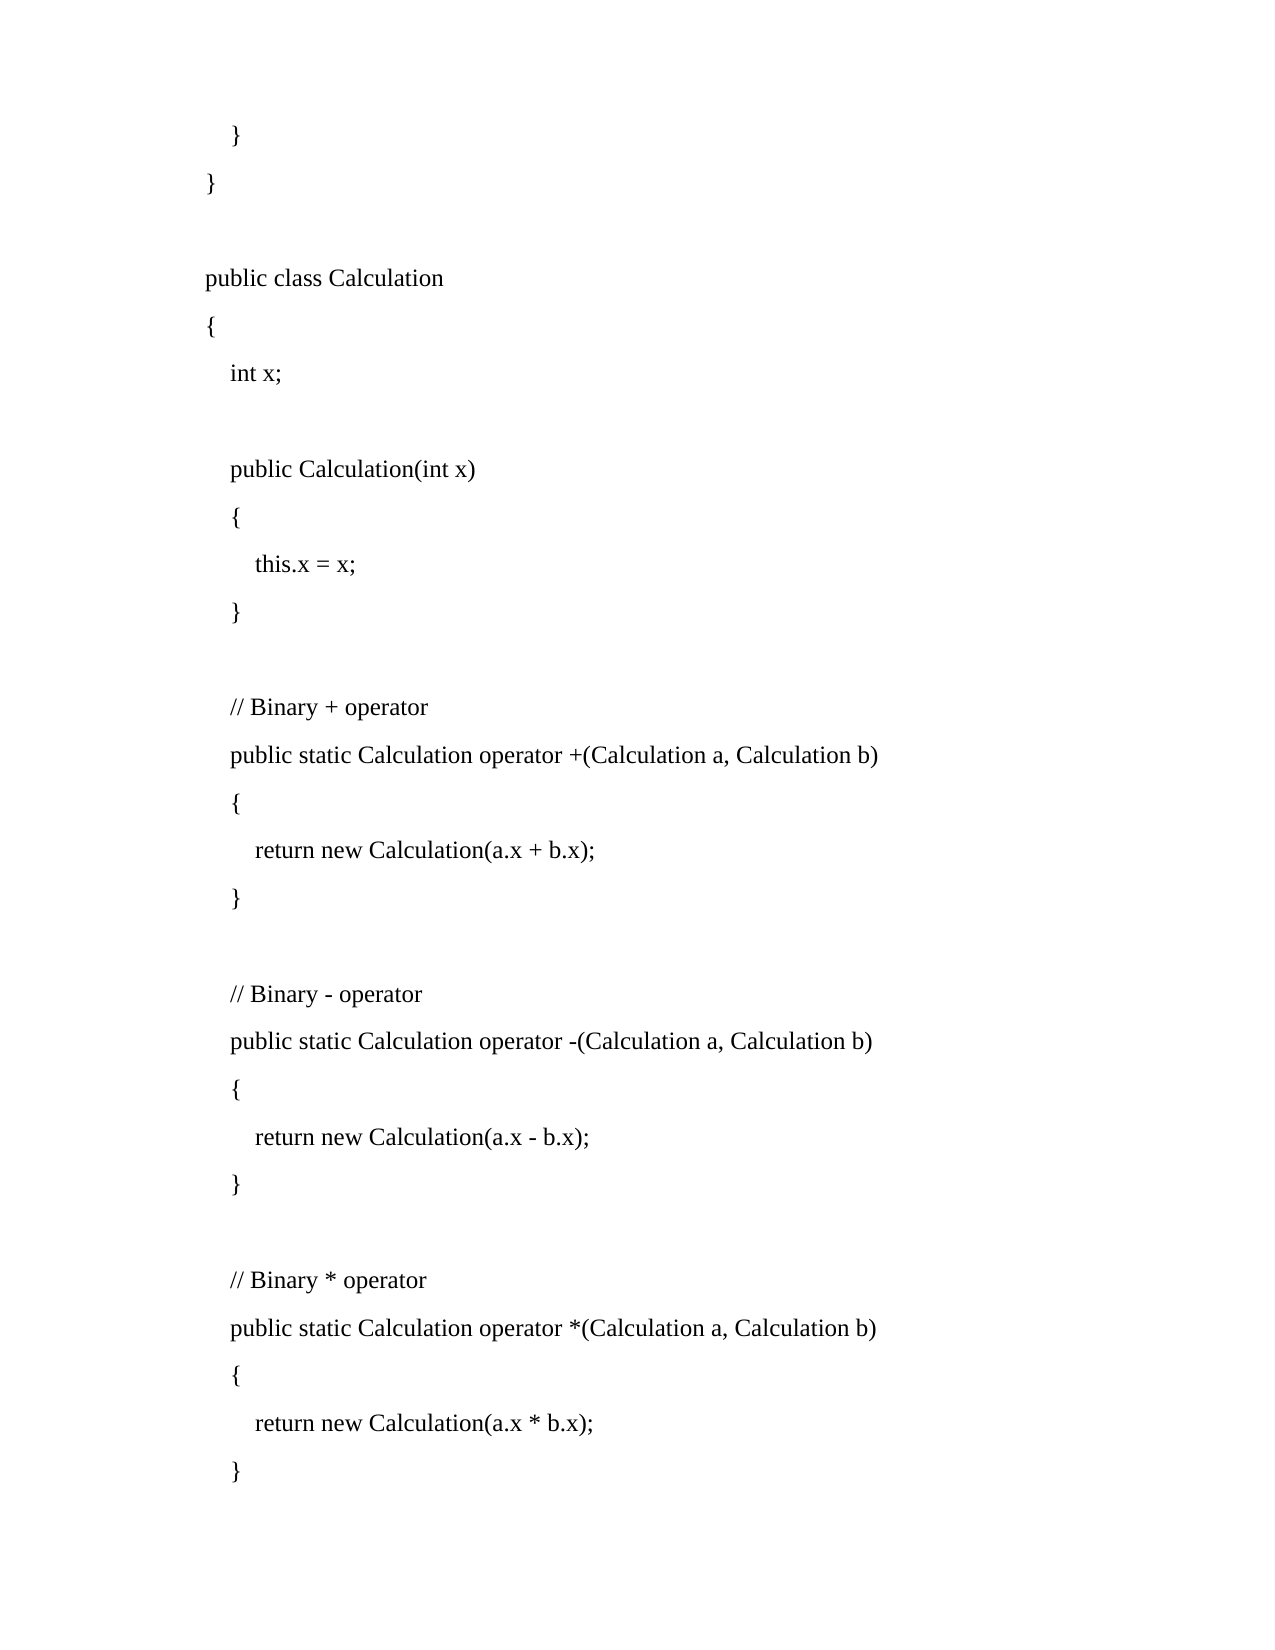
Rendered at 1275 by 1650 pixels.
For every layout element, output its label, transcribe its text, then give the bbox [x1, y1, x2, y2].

text { [180, 1360, 1125, 1389]
text { [180, 1074, 1125, 1103]
text return new Calculation(a.x * b.x); [180, 1408, 1125, 1437]
text } [180, 120, 1125, 149]
text public static Calculation operator -(Calculation a, Calculation b) [180, 1026, 1125, 1055]
text // Binary - operator [180, 979, 1125, 1007]
text // Binary + operator [180, 692, 1125, 721]
text { [180, 311, 1125, 339]
text { [180, 502, 1125, 530]
text public static Calculation operator +(Calculation a, Calculation b) [180, 740, 1125, 769]
text this.x = x; [180, 549, 1125, 578]
text } [180, 1456, 1125, 1484]
text public Calculation(int x) [180, 454, 1125, 483]
text return new Calculation(a.x + b.x); [180, 836, 1125, 864]
text { [180, 788, 1125, 817]
text } [180, 597, 1125, 626]
text } [180, 1169, 1125, 1198]
text } [180, 883, 1125, 912]
text public class Calculation [180, 263, 1125, 292]
text int x; [180, 358, 1125, 387]
text } [180, 168, 1125, 196]
text public static Calculation operator *(Calculation a, Calculation b) [180, 1313, 1125, 1341]
text // Binary * operator [180, 1265, 1125, 1294]
text return new Calculation(a.x - b.x); [180, 1122, 1125, 1151]
